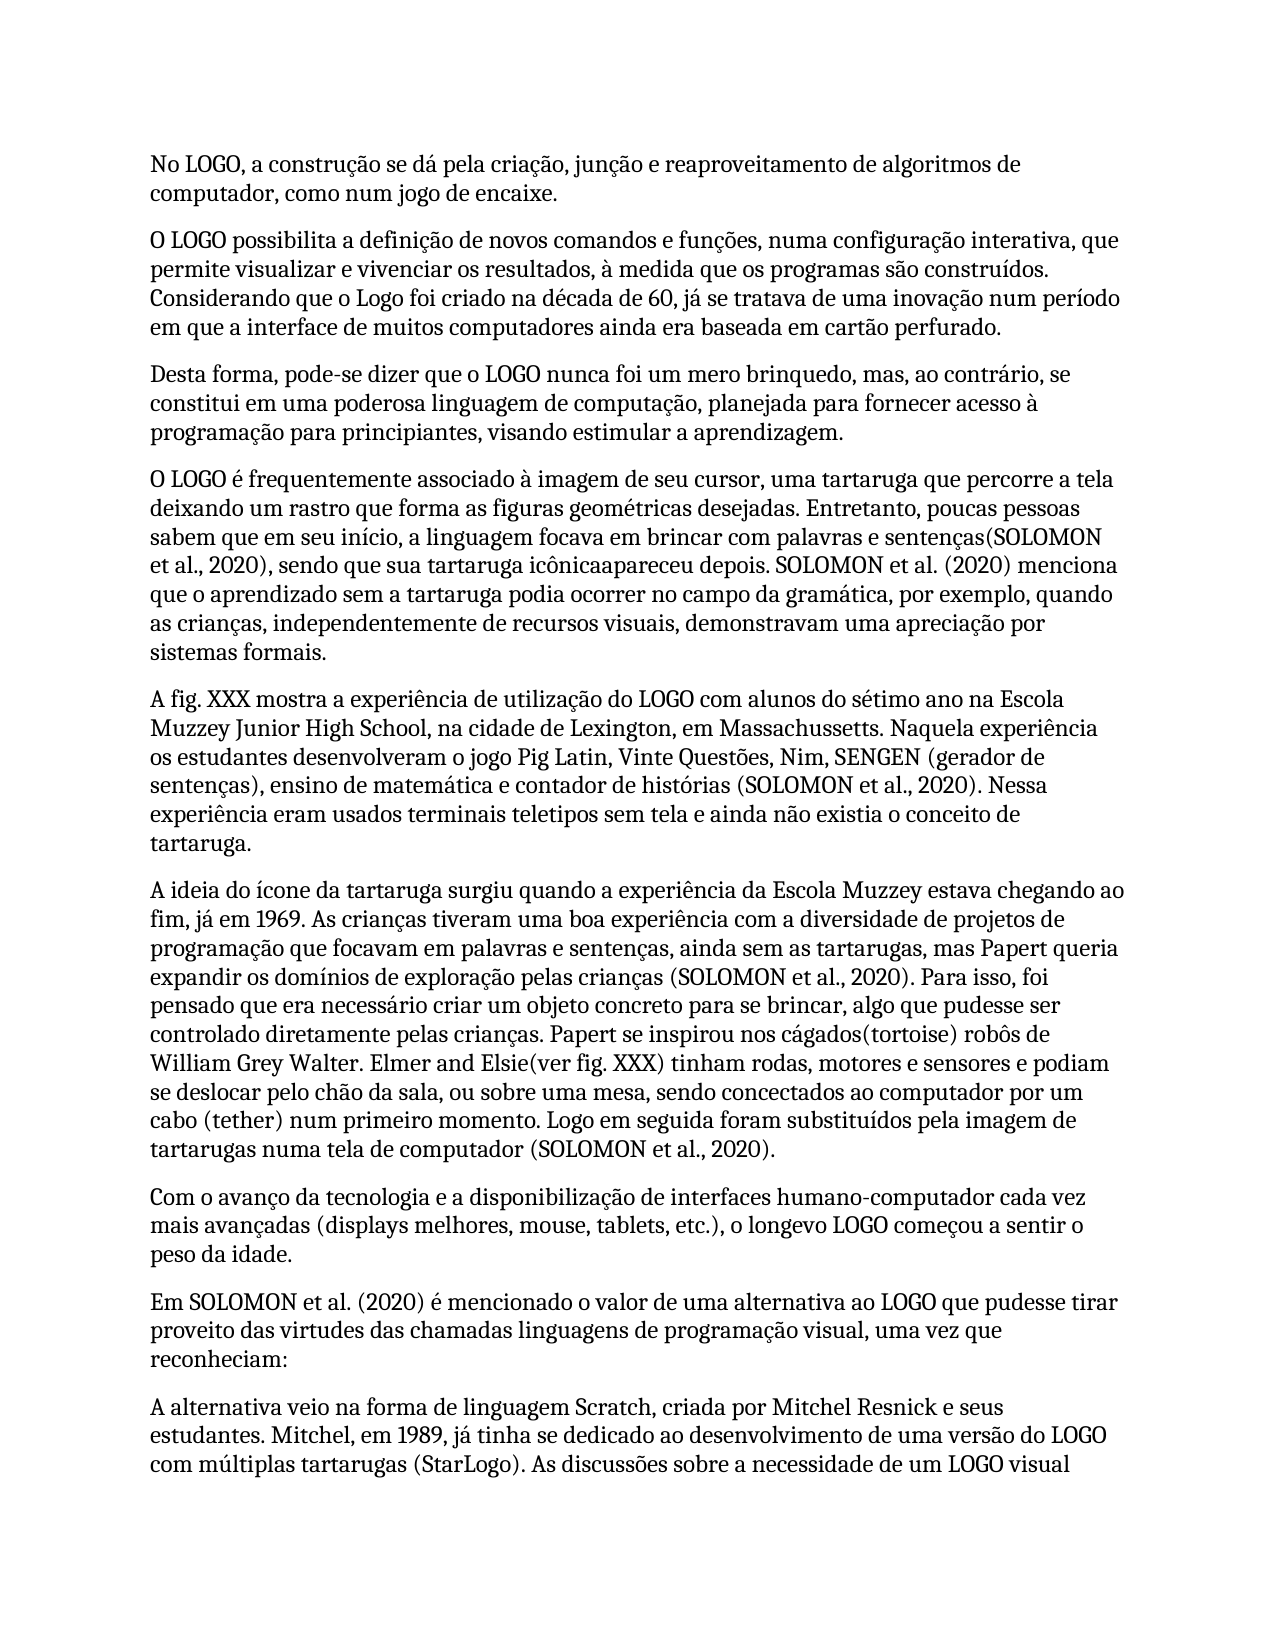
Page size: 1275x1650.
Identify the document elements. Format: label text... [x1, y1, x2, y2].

text No LOGO, a construção se dá pela criação, junção e reaproveitamento de algoritmos de computador, como num jogo de encaixe. [150, 150, 1125, 207]
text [150, 1392, 1125, 1479]
text Em SOLOMON et al. (2020) é mencionado o valor de uma alternativa ao LOGO que pudesse tirar proveito das virtudes das chamadas linguagens de programação visual, uma vez que reconheciam: [150, 1287, 1125, 1374]
text O LOGO possibilita a definição de novos comandos e funções, numa configuração interativa, que permite visualizar e vivenciar os resultados, à medida que os programas são construídos. Considerando que o Logo foi criado na década de 60, já se tratava de uma inovação num período em que a interface de muitos computadores ainda era baseada em cartão perfurado. [150, 226, 1125, 341]
text A fig. XXX mostra a experiência de utilização do LOGO com alunos do sétimo ano na Escola Muzzey Junior High School, na cidade de Lexington, em Massachussetts. Naquela experiência os estudantes desenvolveram o jogo Pig Latin, Vinte Questões, Nim, SENGEN (gerador de sentenças), ensino de matemática e contador de histórias (SOLOMON et al., 2020). Nessa experiência eram usados terminais teletipos sem tela e ainda não existia o conceito de tartaruga. [150, 685, 1125, 857]
text O LOGO é frequentemente associado à imagem de seu cursor, uma tartaruga que percorre a tela deixando um rastro que forma as figuras geométricas desejadas. Entretanto, poucas pessoas sabem que em seu início, a linguagem focava em brincar com palavras e sentenças(SOLOMON et al., 2020), sendo que sua tartaruga icônicaapareceu depois. SOLOMON et al. (2020) menciona que o aprendizado sem a tartaruga podia ocorrer no campo da gramática, por exemplo, quando as crianças, independentemente de recursos visuais, demonstravam uma apreciação por sistemas formais. [150, 465, 1125, 666]
text Desta forma, pode-se dizer que o LOGO nunca foi um mero brinquedo, mas, ao contrário, se constitui em uma poderosa linguagem de computação, planejada para fornecer acesso à programação para principiantes, visando estimular a aprendizagem. [150, 360, 1125, 446]
text A ideia do ícone da tartaruga surgiu quando a experiência da Escola Muzzey estava chegando ao fim, já em 1969. As crianças tiveram uma boa experiência com a diversidade de projetos de programação que focavam em palavras e sentenças, ainda sem as tartarugas, mas Papert queria expandir os domínios de exploração pelas crianças (SOLOMON et al., 2020). Para isso, foi pensado que era necessário criar um objeto concreto para se brincar, algo que pudesse ser controlado diretamente pelas crianças. Papert se inspirou nos cágados(tortoise) robôs de William Grey Walter. Elmer and Elsie(ver fig. XXX) tinham rodas, motores e sensores e podiam se deslocar pelo chão da sala, ou sobre uma mesa, sendo concectados ao computador por um cabo (tether) num primeiro momento. Logo em seguida foram substituídos pela imagem de tartarugas numa tela de computador (SOLOMON et al., 2020). [150, 876, 1125, 1164]
text Com o avanço da tecnologia e a disponibilização de interfaces humano-computador cada vez mais avançadas (displays melhores, mouse, tablets, etc.), o longevo LOGO começou a sentir o peso da idade. [150, 1182, 1125, 1269]
